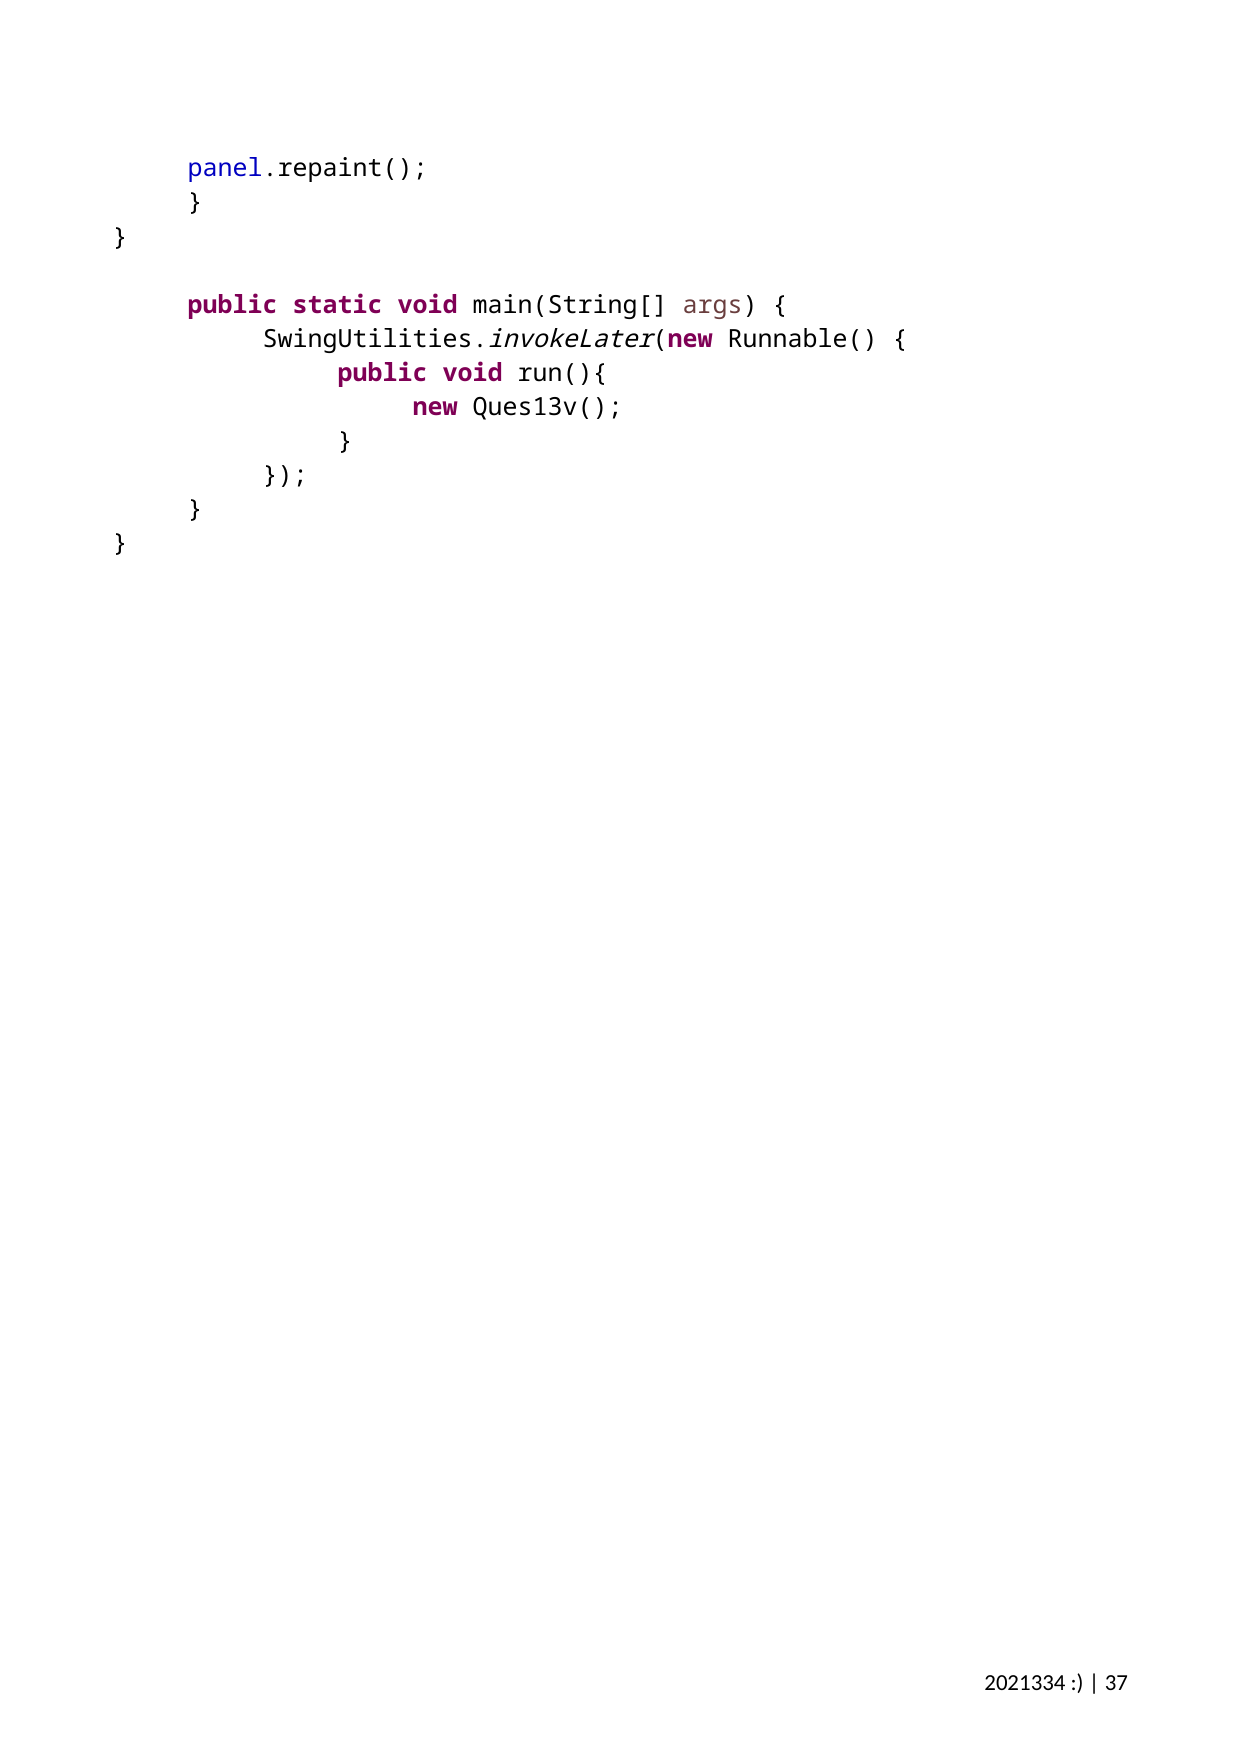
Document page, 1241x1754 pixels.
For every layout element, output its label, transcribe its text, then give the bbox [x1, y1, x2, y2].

text public void run(){ [112, 354, 1128, 388]
text } [112, 218, 1128, 252]
text panel.repaint(); [112, 150, 1128, 184]
text SwingUtilities.invokeLater(new Runnable() { [112, 320, 1128, 354]
text } [112, 422, 1128, 457]
text }); [112, 457, 1128, 491]
text } [112, 491, 1128, 525]
text } [112, 525, 1128, 559]
text new Ques13v(); [112, 388, 1128, 422]
text public static void main(String[] args) { [112, 286, 1128, 320]
text } [112, 184, 1128, 218]
